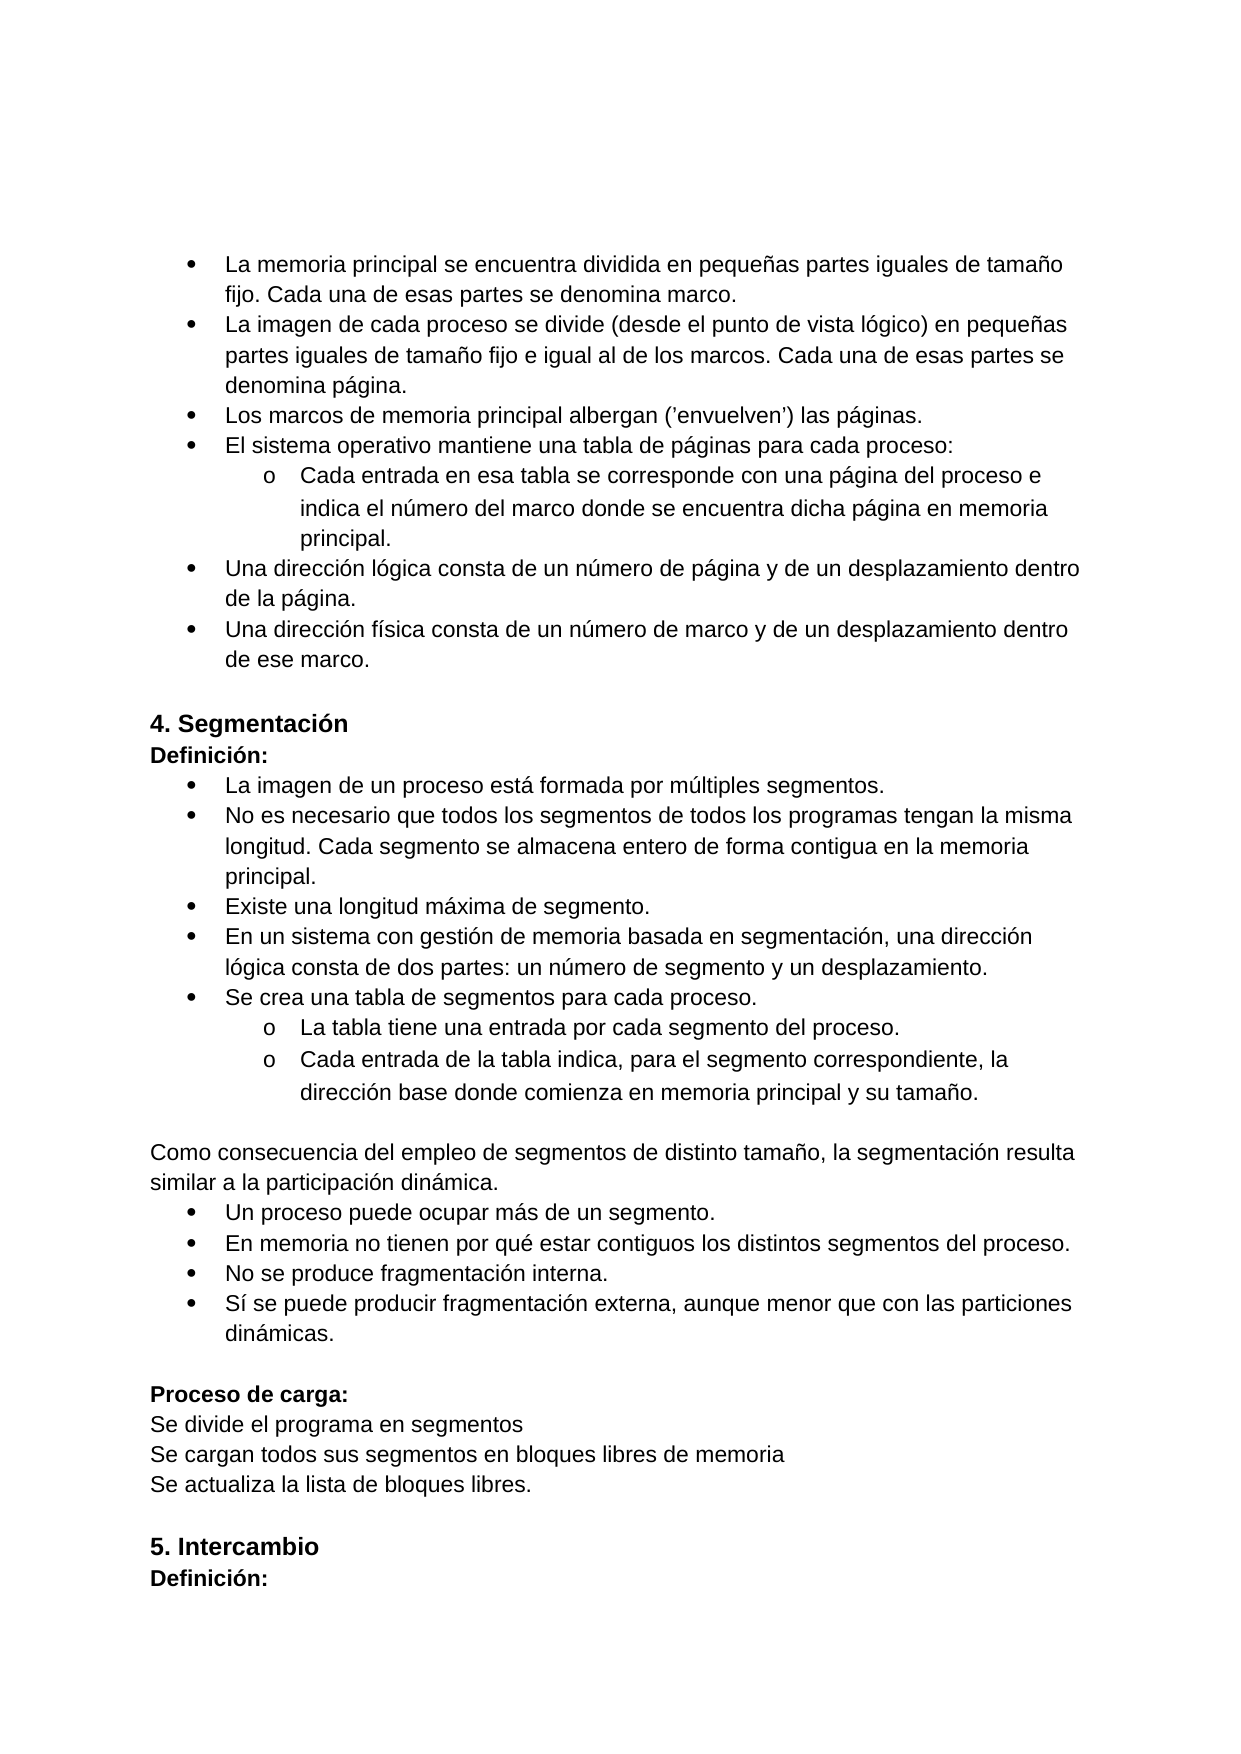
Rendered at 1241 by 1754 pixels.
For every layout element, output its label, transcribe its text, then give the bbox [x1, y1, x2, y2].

text Se actualiza la lista de bloques libres. [150, 1471, 1090, 1498]
text Definición: [150, 742, 1090, 768]
list Un proceso puede ocupar más de un segmento. [187, 1199, 1090, 1226]
text Definición: [150, 1565, 1090, 1591]
list Sí se puede producir fragmentación externa, aunque menor que con las particiones dinámicas. [187, 1290, 1090, 1347]
text 5. Intercambio [150, 1532, 1090, 1560]
list Una dirección lógica consta de un número de página y de un desplazamiento dentro de la página. [187, 555, 1090, 612]
list Una dirección física consta de un número de marco y de un desplazamiento dentro de ese marco. [187, 616, 1090, 672]
text Como consecuencia del empleo de segmentos de distinto tamaño, la segmentación resulta similar a la participación dinámica. [150, 1139, 1090, 1196]
list Se crea una tabla de segmentos para cada proceso. [187, 984, 1090, 1010]
list En memoria no tienen por qué estar contiguos los distintos segmentos del proceso. [187, 1229, 1090, 1256]
list El sistema operativo mantiene una tabla de páginas para cada proceso: [187, 432, 1090, 459]
list En un sistema con gestión de memoria basada en segmentación, una dirección lógica consta de dos partes: un número de segmento y un desplazamiento. [187, 923, 1090, 980]
text 4. Segmentación [150, 709, 1090, 738]
list Los marcos de memoria principal albergan (’envuelven’) las páginas. [187, 402, 1090, 428]
text Se divide el programa en segmentos [150, 1411, 1090, 1437]
list Existe una longitud máxima de segmento. [187, 893, 1090, 919]
list La memoria principal se encuentra dividida en pequeñas partes iguales de tamaño fijo. Cada una de esas partes se denomina marco. [187, 251, 1090, 308]
text Se cargan todos sus segmentos en bloques libres de memoria [150, 1441, 1090, 1467]
list No se produce fragmentación interna. [187, 1260, 1090, 1286]
list Cada entrada en esa tabla se corresponde con una página del proceso e indica el número del marco donde se encuentra dicha página en memoria principal. [262, 462, 1090, 551]
list No es necesario que todos los segmentos de todos los programas tengan la misma longitud. Cada segmento se almacena entero de forma contigua en la memoria principal. [187, 802, 1090, 889]
list La tabla tiene una entrada por cada segmento del proceso. [262, 1014, 1090, 1042]
list La imagen de cada proceso se divide (desde el punto de vista lógico) en pequeñas partes iguales de tamaño fijo e igual al de los marcos. Cada una de esas partes se denomina página. [187, 311, 1090, 398]
list La imagen de un proceso está formada por múltiples segmentos. [187, 772, 1090, 798]
list Cada entrada de la tabla indica, para el segmento correspondiente, la dirección base donde comienza en memoria principal y su tamaño. [262, 1046, 1090, 1105]
text Proceso de carga: [150, 1381, 1090, 1407]
